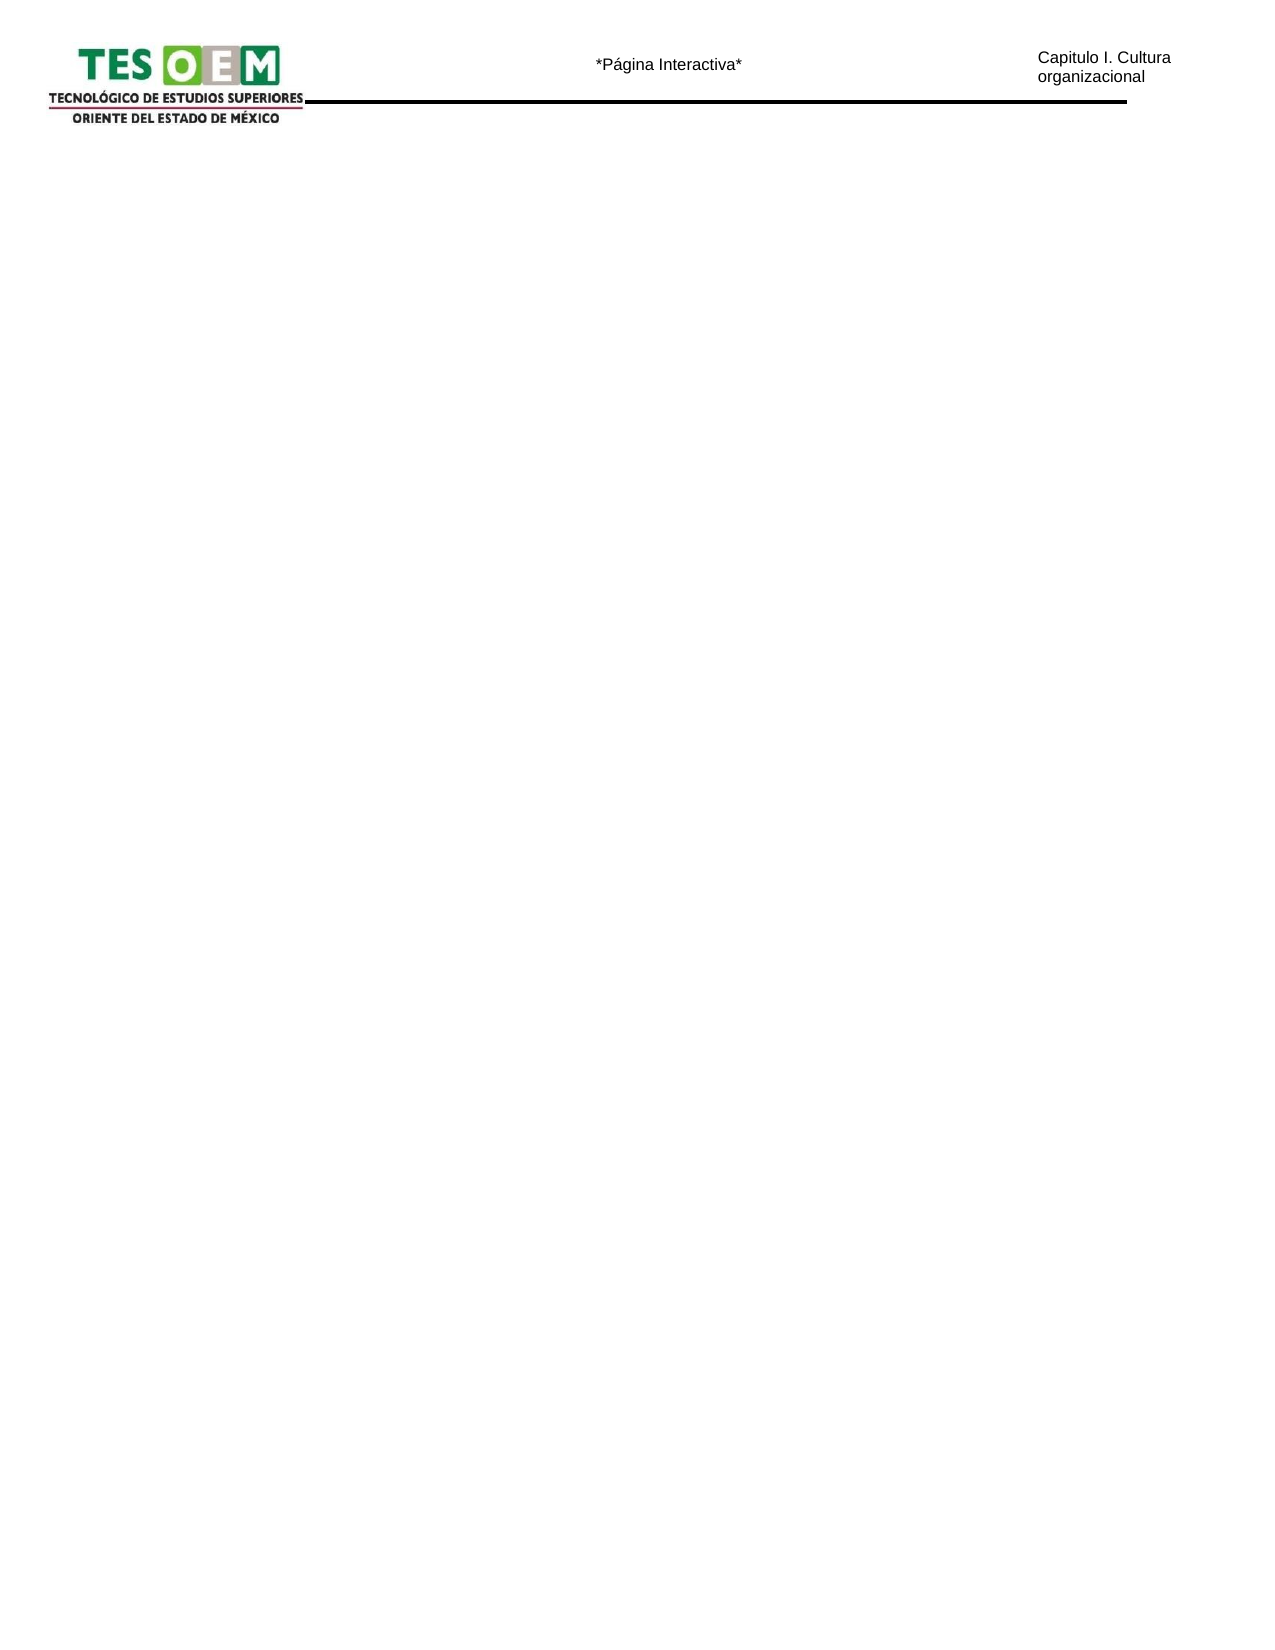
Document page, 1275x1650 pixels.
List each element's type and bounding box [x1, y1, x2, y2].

picture [46, 42, 306, 126]
